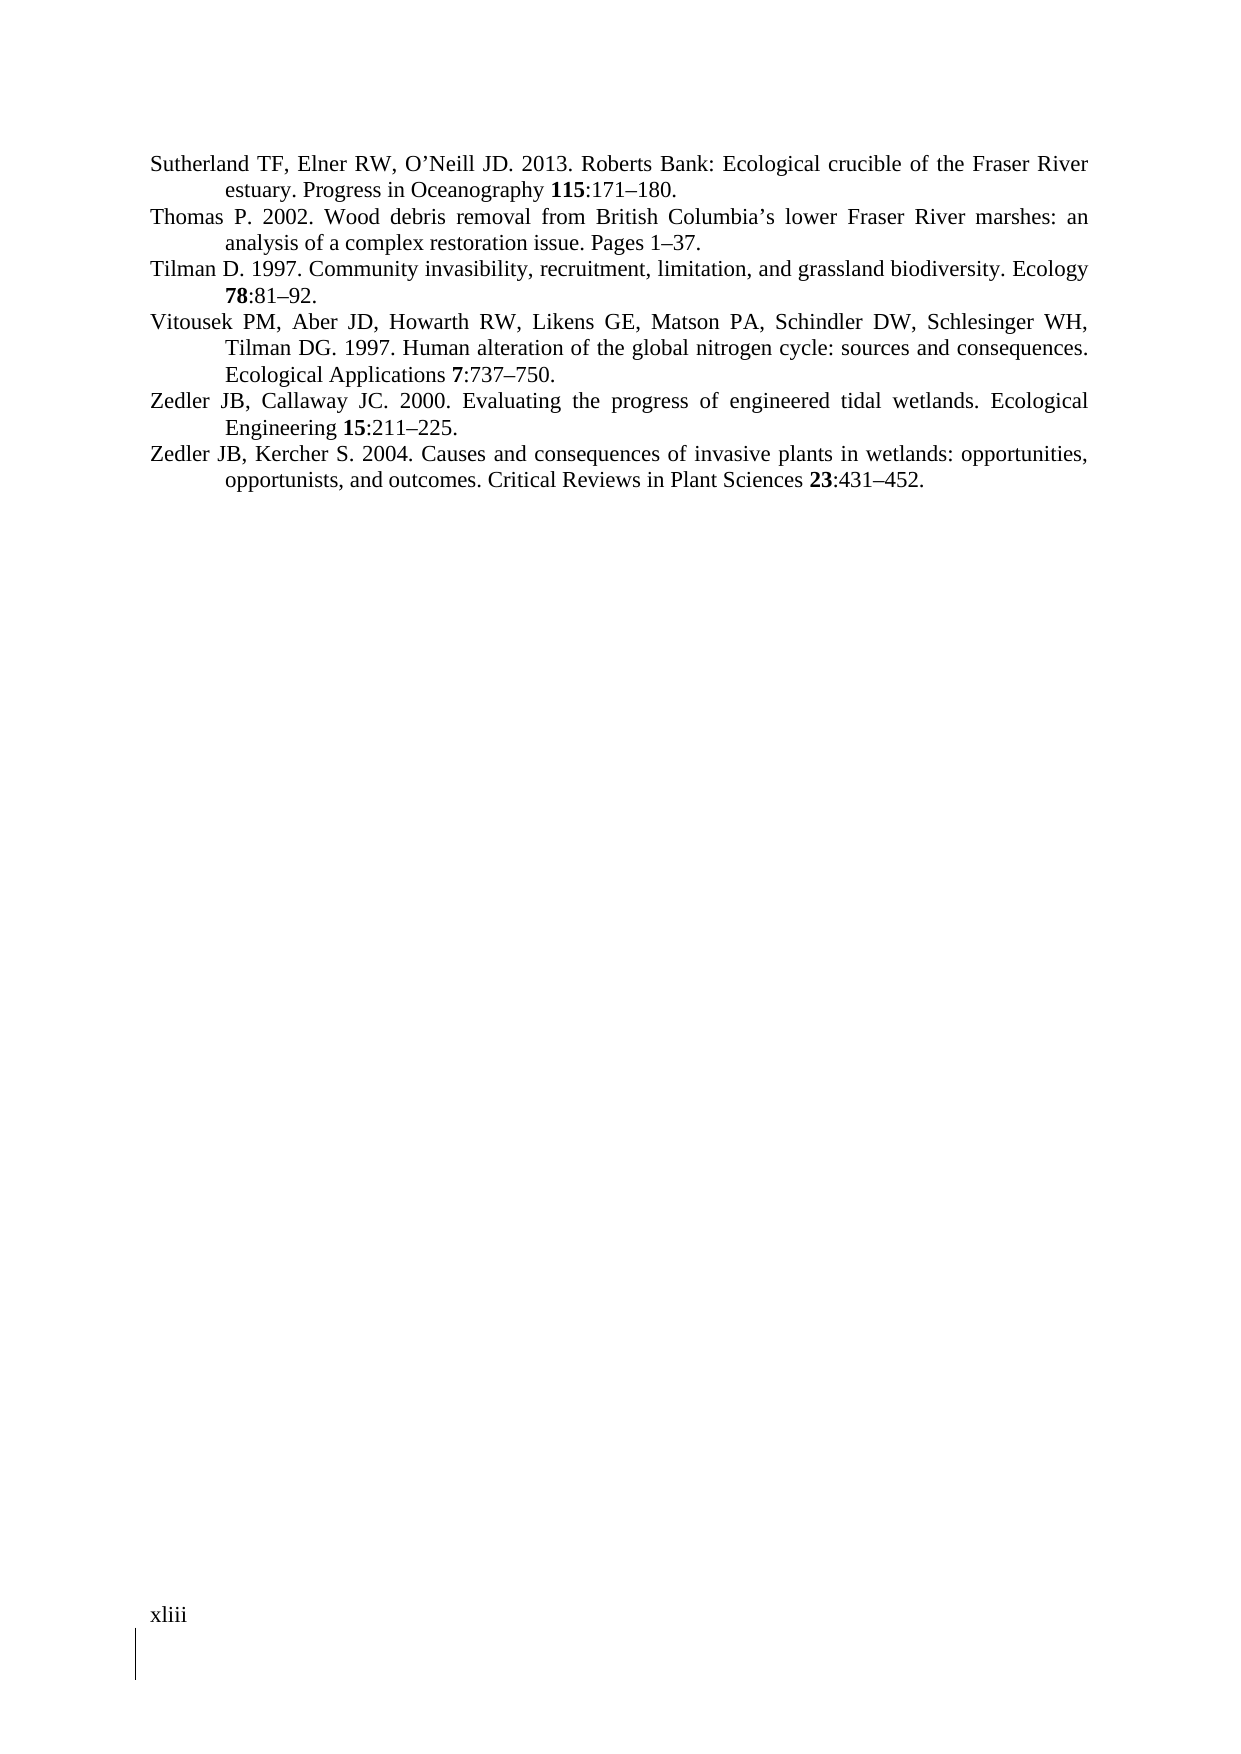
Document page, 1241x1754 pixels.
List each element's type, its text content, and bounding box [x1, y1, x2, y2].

text Zedler JB, Kercher S. 2004. Causes and consequences of invasive plants in wetlands: opportunities, opportunists, and outcomes. Critical Reviews in Plant Sciences 23:431–452. [150, 440, 1090, 493]
text Thomas P. 2002. Wood debris removal from British Columbia’s lower Fraser River marshes: an analysis of a complex restoration issue. Pages 1–37. [150, 203, 1090, 255]
text Tilman D. 1997. Community invasibility, recruitment, limitation, and grassland biodiversity. Ecology 78:81–92. [150, 255, 1090, 308]
text Zedler JB, Callaway JC. 2000. Evaluating the progress of engineered tidal wetlands. Ecological Engineering 15:211–225. [150, 387, 1090, 440]
text Vitousek PM, Aber JD, Howarth RW, Likens GE, Matson PA, Schindler DW, Schlesinger WH, Tilman DG. 1997. Human alteration of the global nitrogen cycle: sources and consequences. Ecological Applications 7:737–750. [150, 308, 1090, 387]
text Sutherland TF, Elner RW, O’Neill JD. 2013. Roberts Bank: Ecological crucible of the Fraser River estuary. Progress in Oceanography 115:171–180. [150, 150, 1090, 203]
